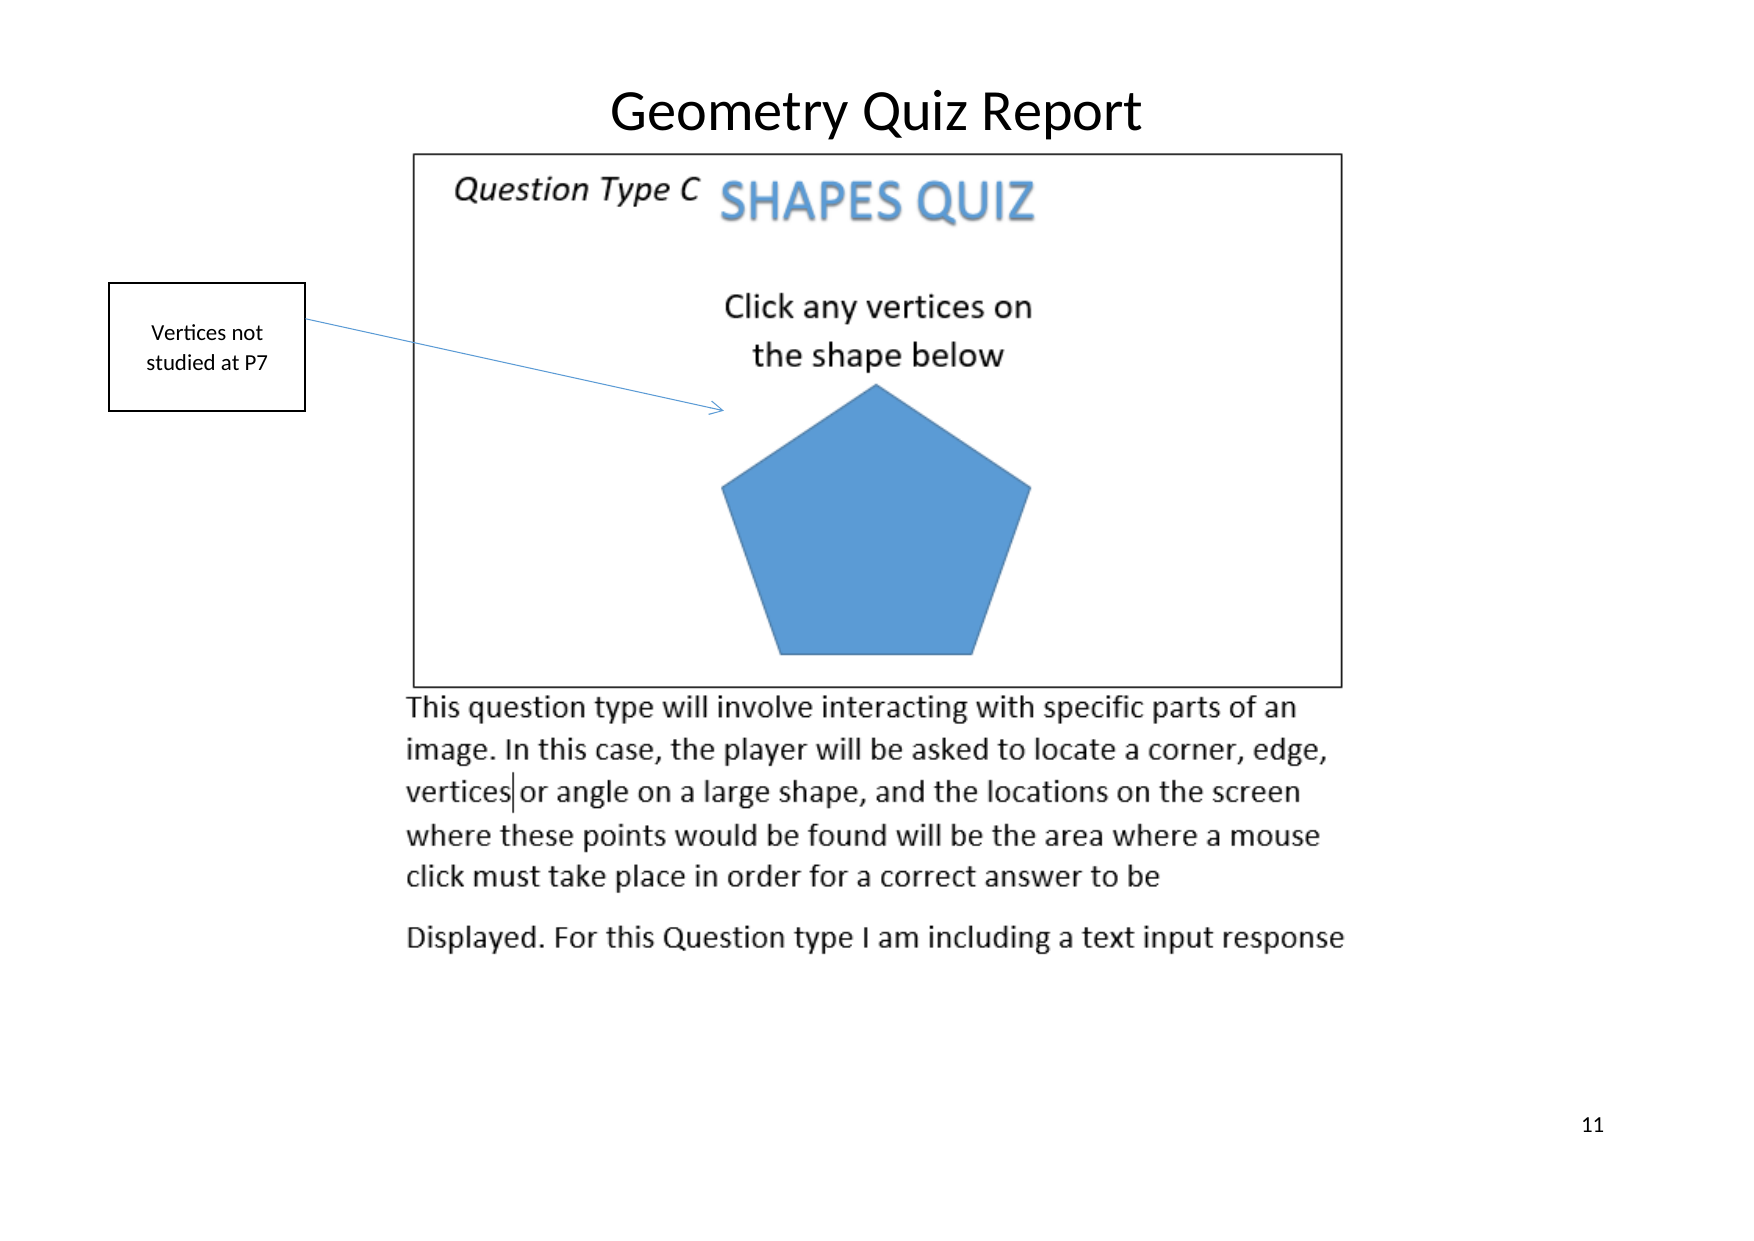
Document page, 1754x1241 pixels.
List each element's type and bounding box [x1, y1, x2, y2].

picture [400, 149, 1354, 962]
